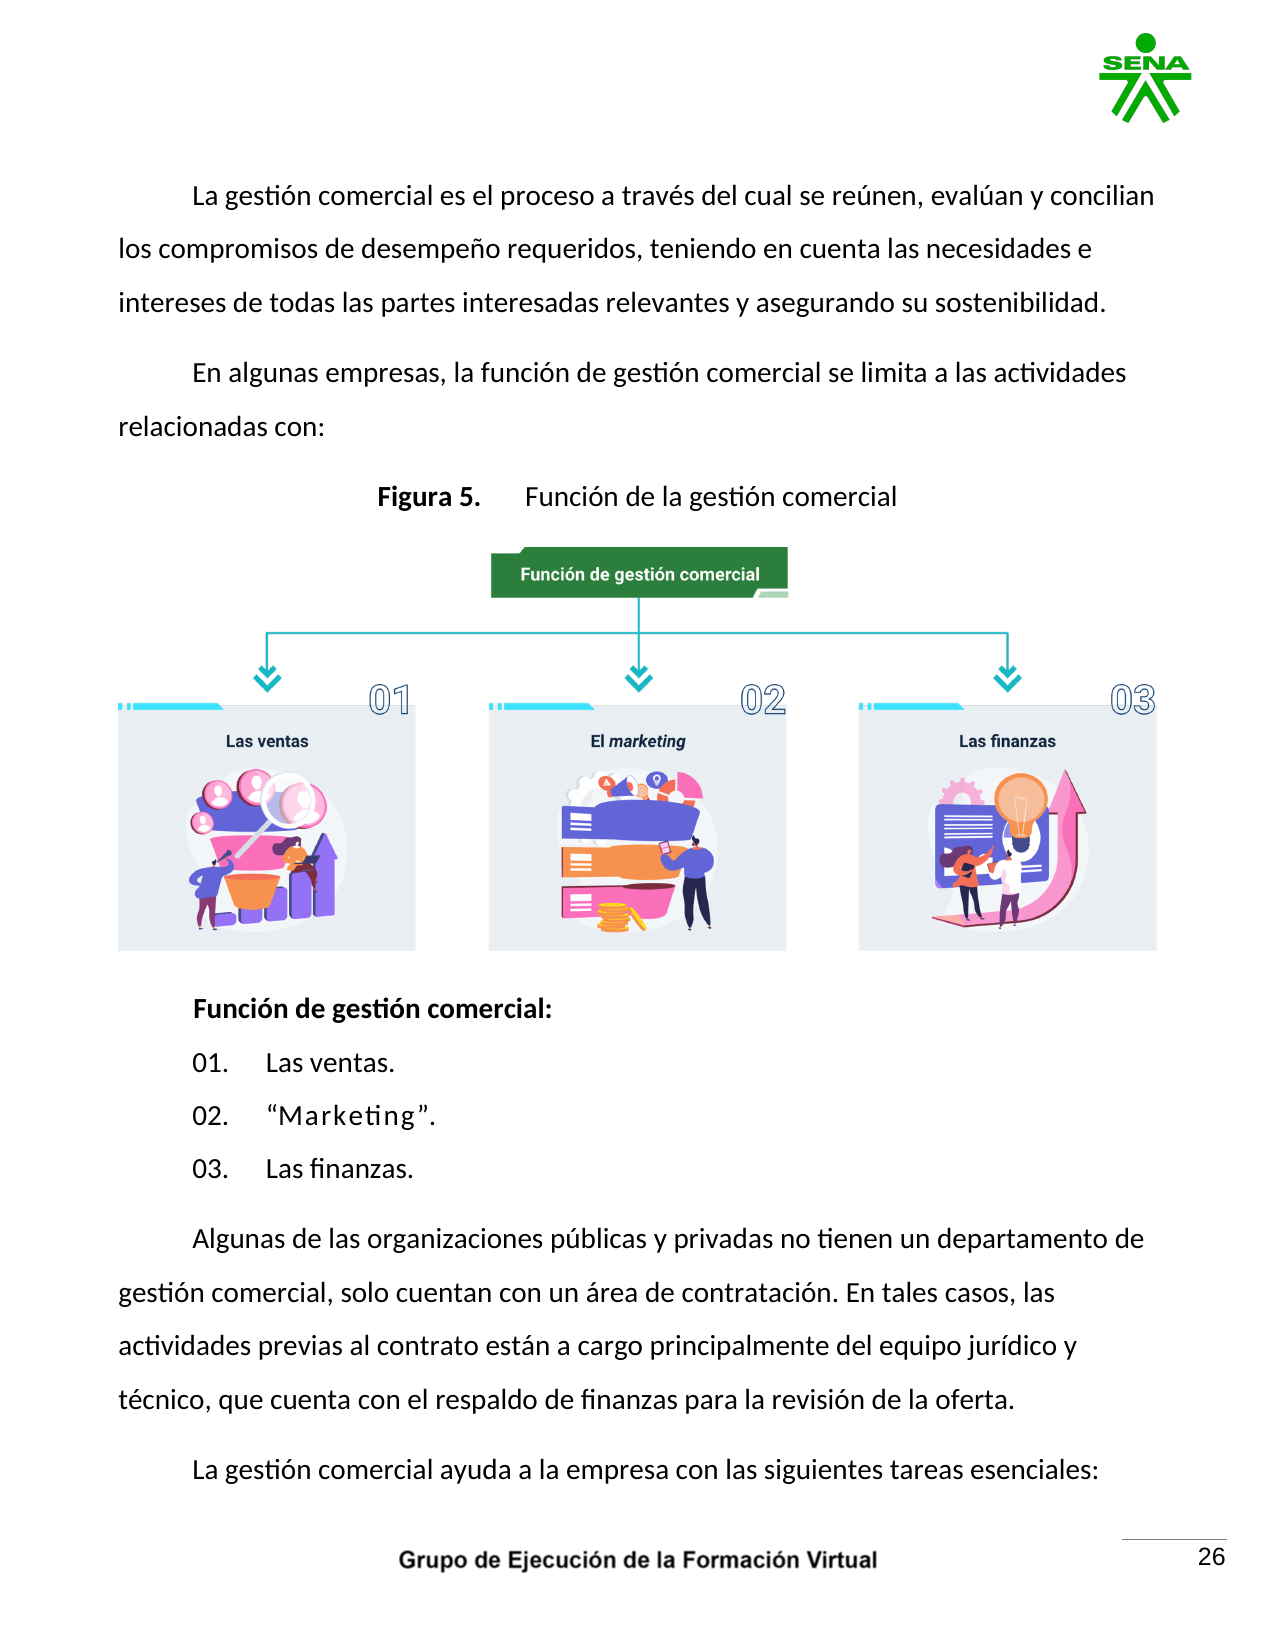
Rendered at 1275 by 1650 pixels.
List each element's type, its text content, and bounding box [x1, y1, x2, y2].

picture [118, 547, 1157, 951]
list Las ventas. [192, 1044, 1157, 1079]
picture [1099, 33, 1192, 123]
text La gestión comercial ayuda a la empresa con las siguientes tareas esenciales: [118, 1451, 1157, 1487]
text La gestión comercial es el proceso a través del cual se reúnen, evalúan y concilian los compromisos de desempeño requeridos, teniendo en cuenta las necesidades e intereses de todas las partes interesadas relevantes y asegurando su sostenibilidad. [118, 177, 1157, 320]
text Función de la gestión comercial [118, 478, 1157, 513]
list Función de gestión comercial: [193, 990, 1157, 1026]
text En algunas empresas, la función de gestión comercial se limita a las actividades relacionadas con: [118, 354, 1157, 443]
list Las finanzas. [192, 1151, 1157, 1186]
list “Marketing”. [192, 1097, 1157, 1133]
picture [0, 1500, 1275, 1611]
text Algunas de las organizaciones públicas y privadas no tienen un departamento de gestión comercial, solo cuentan con un área de contratación. En tales casos, las actividades previas al contrato están a cargo principalmente del equipo jurídico y técnico, que cuenta con el respaldo de finanzas para la revisión de la oferta. [118, 1221, 1157, 1417]
